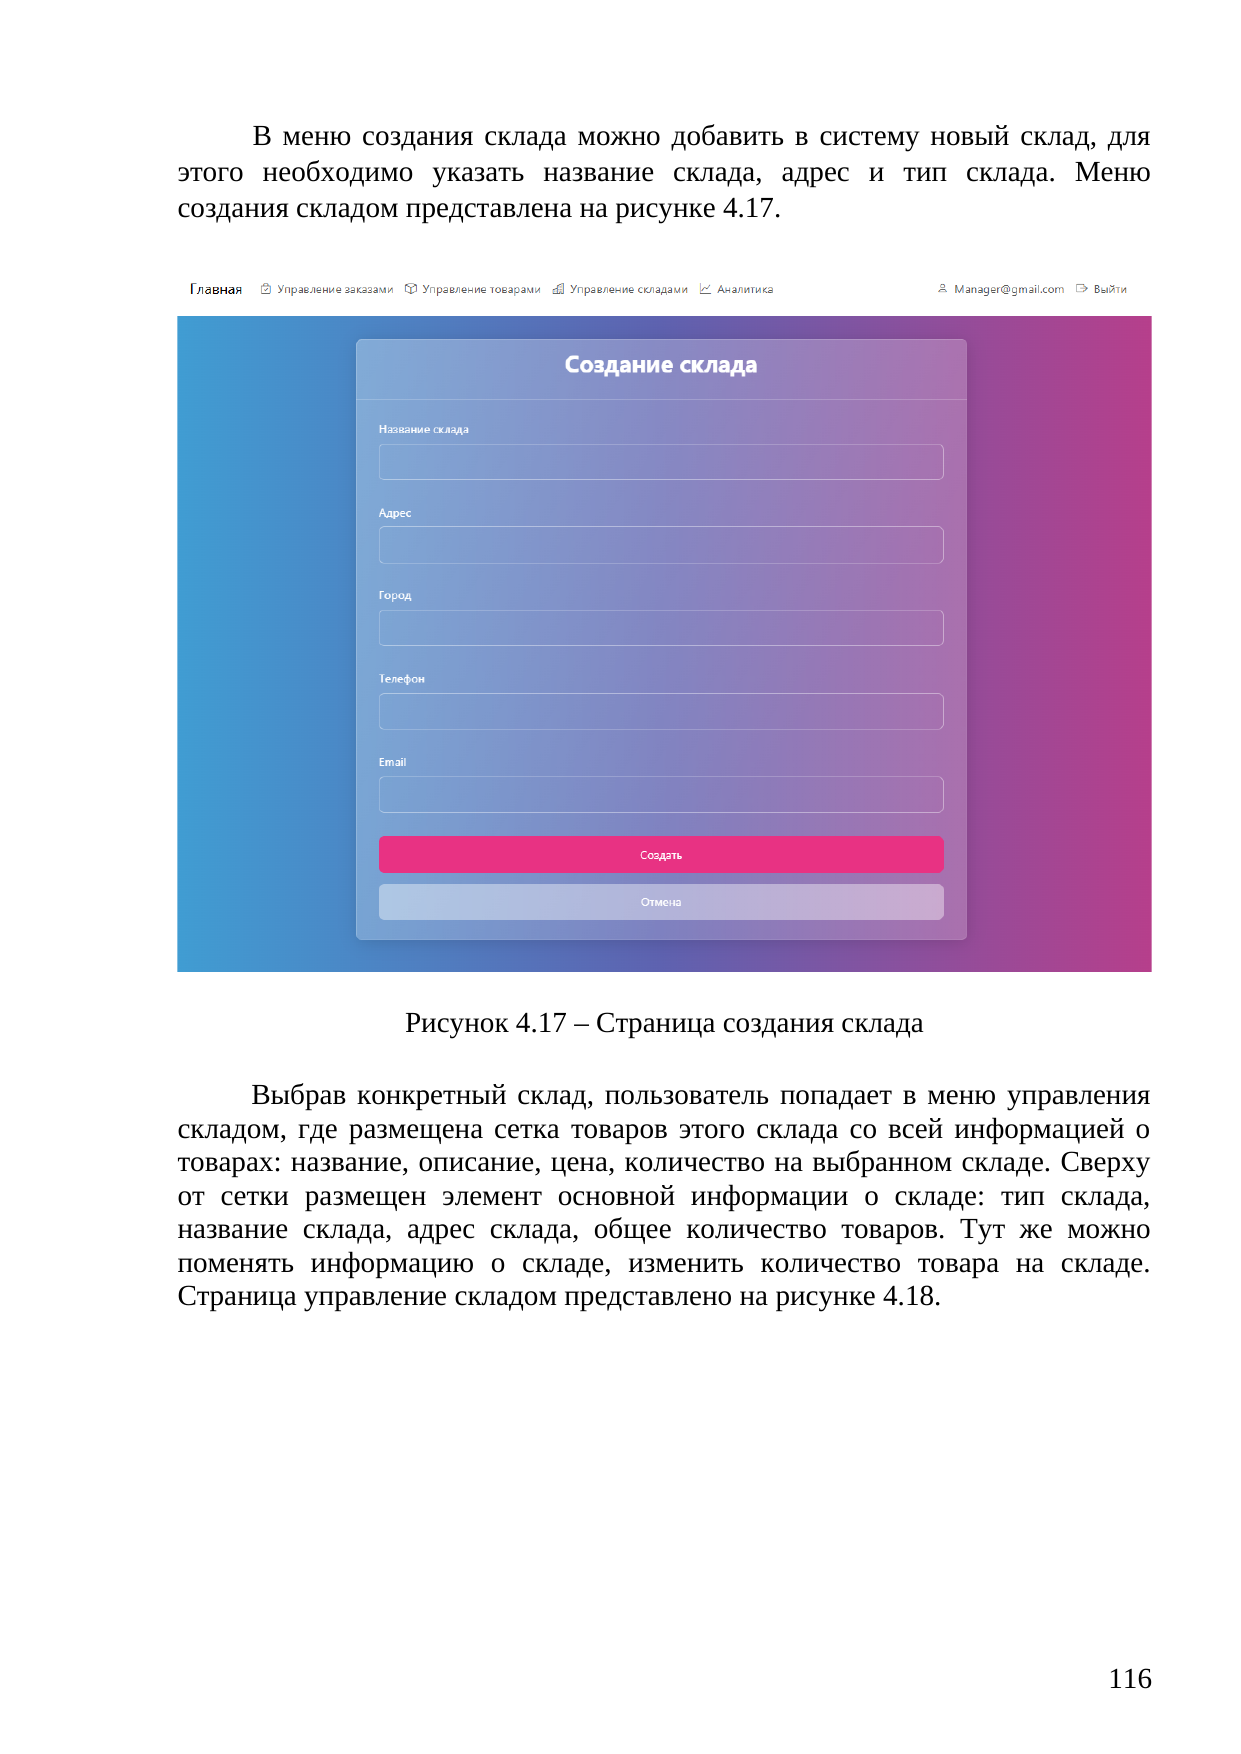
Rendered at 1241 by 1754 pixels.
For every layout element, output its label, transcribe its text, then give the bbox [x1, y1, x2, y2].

text Выбрав конкретный склад, пользователь попадает в меню управления складом, где размещена сетка товаров этого склада со всей информацией о товарах: название, описание, цена, количество на выбранном складе. Сверху от сетки размещен элемент основной информации о складе: тип склада, название склада, адрес склада, общее количество товаров. Тут же можно поменять информацию о складе, изменить количество товара на складе. Страница управление складом представлено на рисунке 4.18. [177, 1077, 1152, 1312]
text Рисунок 4.17 – Страница создания склада [177, 1005, 1152, 1038]
picture [177, 262, 1152, 972]
text В меню создания склада можно добавить в систему новый склад, для этого необходимо указать название склада, адрес и тип склада. Меню создания складом представлена на рисунке 4.17. [177, 118, 1152, 224]
